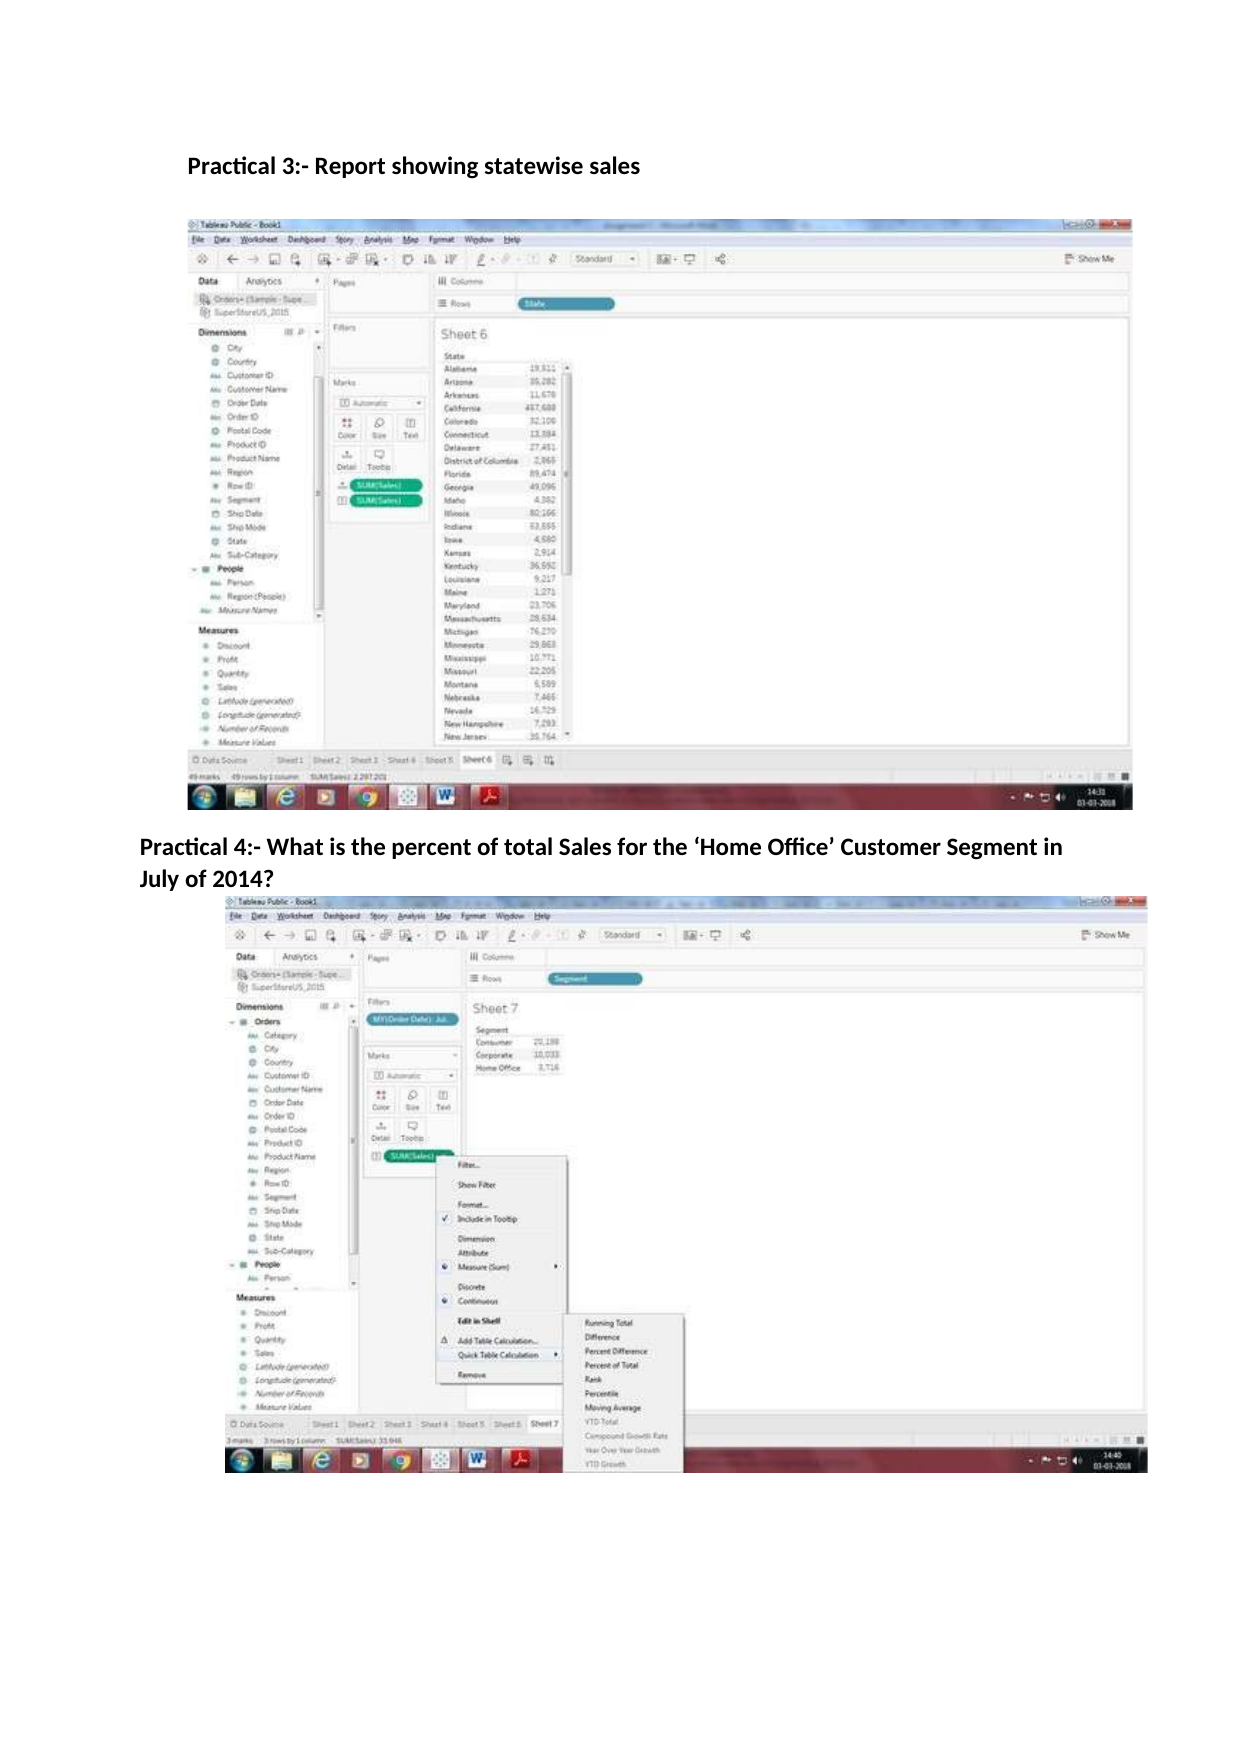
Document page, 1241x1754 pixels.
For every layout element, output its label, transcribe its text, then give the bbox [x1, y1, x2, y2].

picture [225, 896, 1148, 1473]
text Practical 3:- Report showing statewise sales [187, 150, 1176, 181]
picture [187, 219, 1133, 810]
